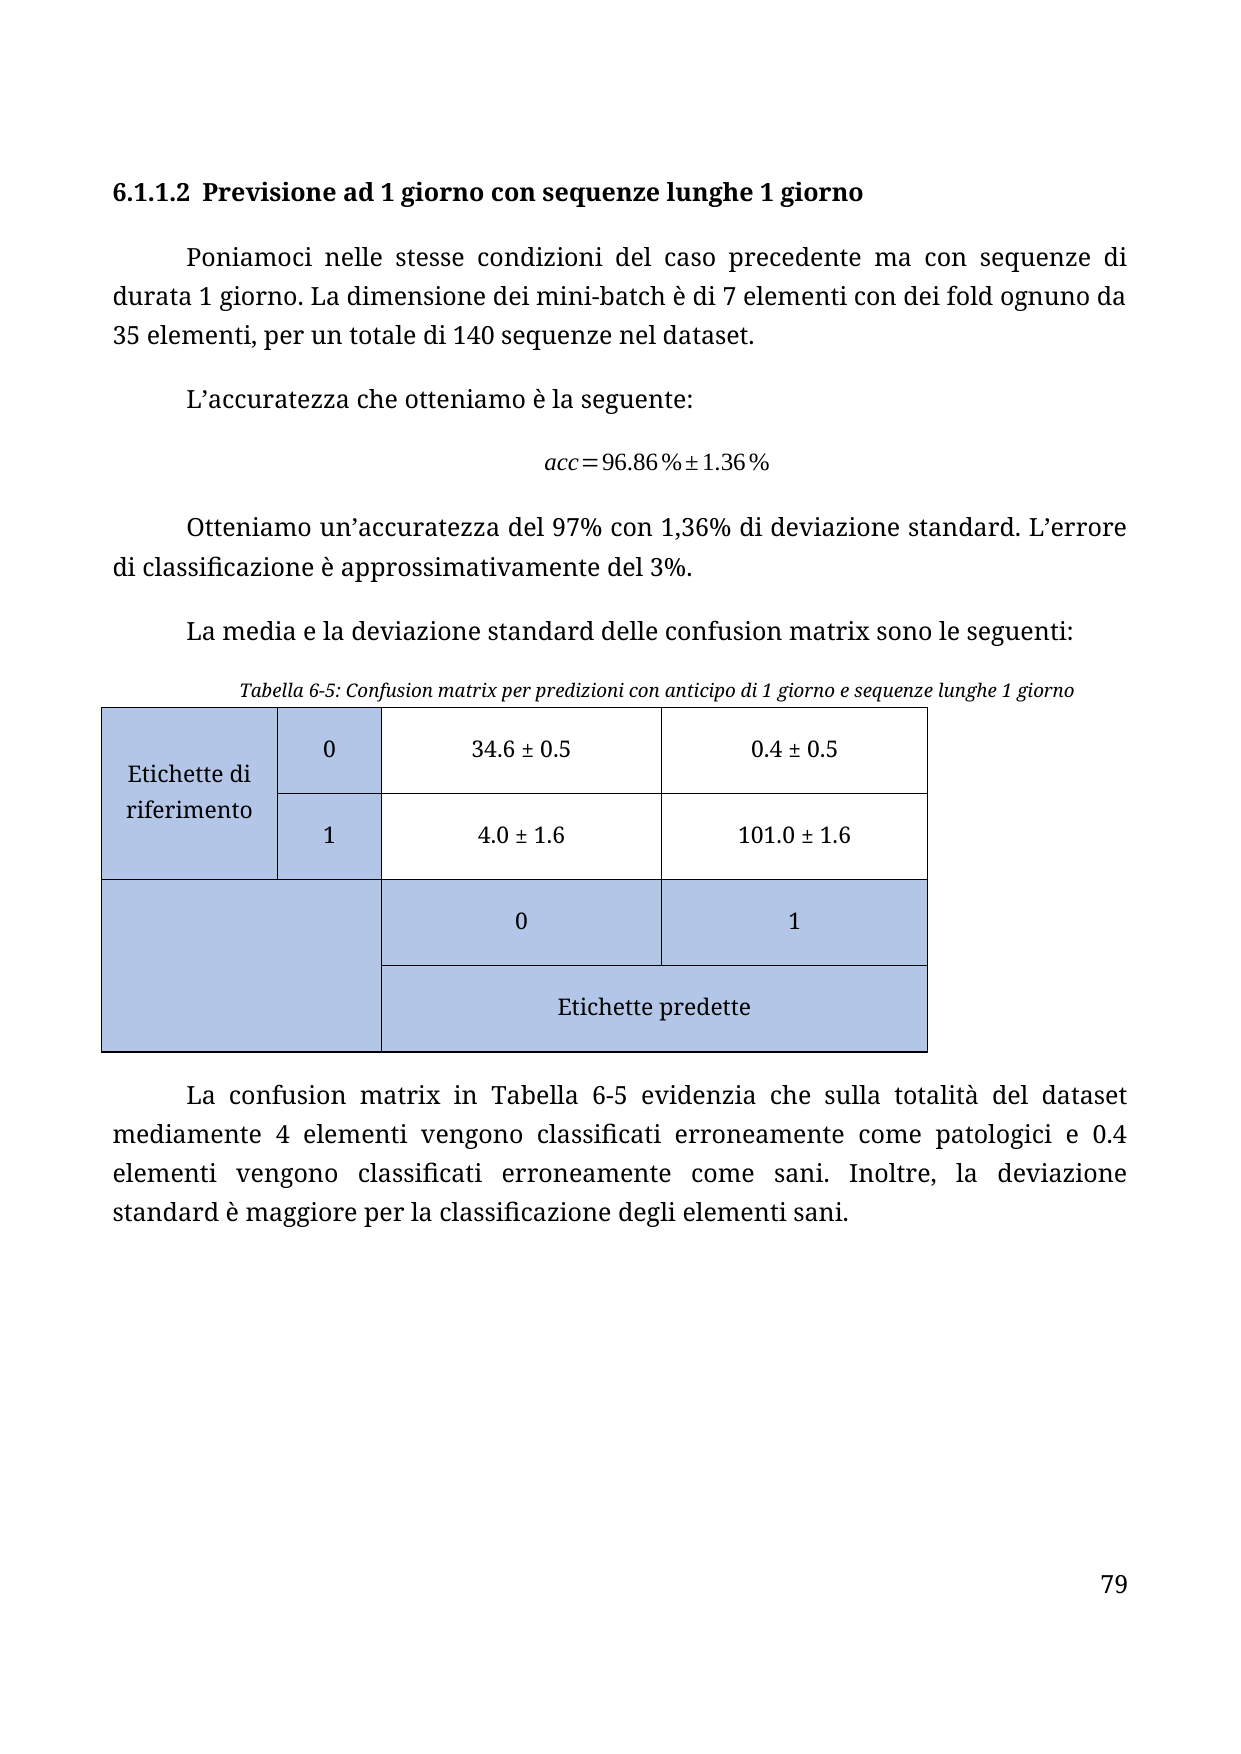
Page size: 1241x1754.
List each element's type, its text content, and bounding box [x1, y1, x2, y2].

text L’accuratezza che otteniamo è la seguente: [112, 382, 1128, 416]
table_cell 0 [382, 880, 661, 965]
text Otteniamo un’accuratezza del 97% con 1,36% di deviazione standard. L’errore di classificazione è approssimativamente del 3%. [112, 510, 1128, 583]
table_cell 4.0 ± 1.6 [382, 794, 661, 879]
table_cell 101.0 ± 1.6 [662, 794, 927, 879]
table_header 34.6 ± 0.5 [382, 708, 661, 793]
subtitle Previsione ad 1 giorno con sequenze lunghe 1 giorno [112, 175, 1128, 209]
table_cell 1 [278, 794, 381, 879]
text La media e la deviazione standard delle confusion matrix sono le seguenti: [112, 613, 1128, 647]
table_cell 1 [662, 880, 927, 965]
table_header 0 [278, 708, 381, 793]
table_cell [102, 880, 381, 1051]
table_header Etichette di riferimento [102, 708, 277, 879]
table_cell Etichette predette [382, 966, 927, 1051]
text Poniamoci nelle stesse condizioni del caso precedente ma con sequenze di durata 1 giorno. La dimensione dei mini-batch è di 7 elementi con dei fold ognuno da 35 elementi, per un totale di 140 sequenze nel dataset. [112, 239, 1128, 352]
table_header 0.4 ± 0.5 [662, 708, 927, 793]
